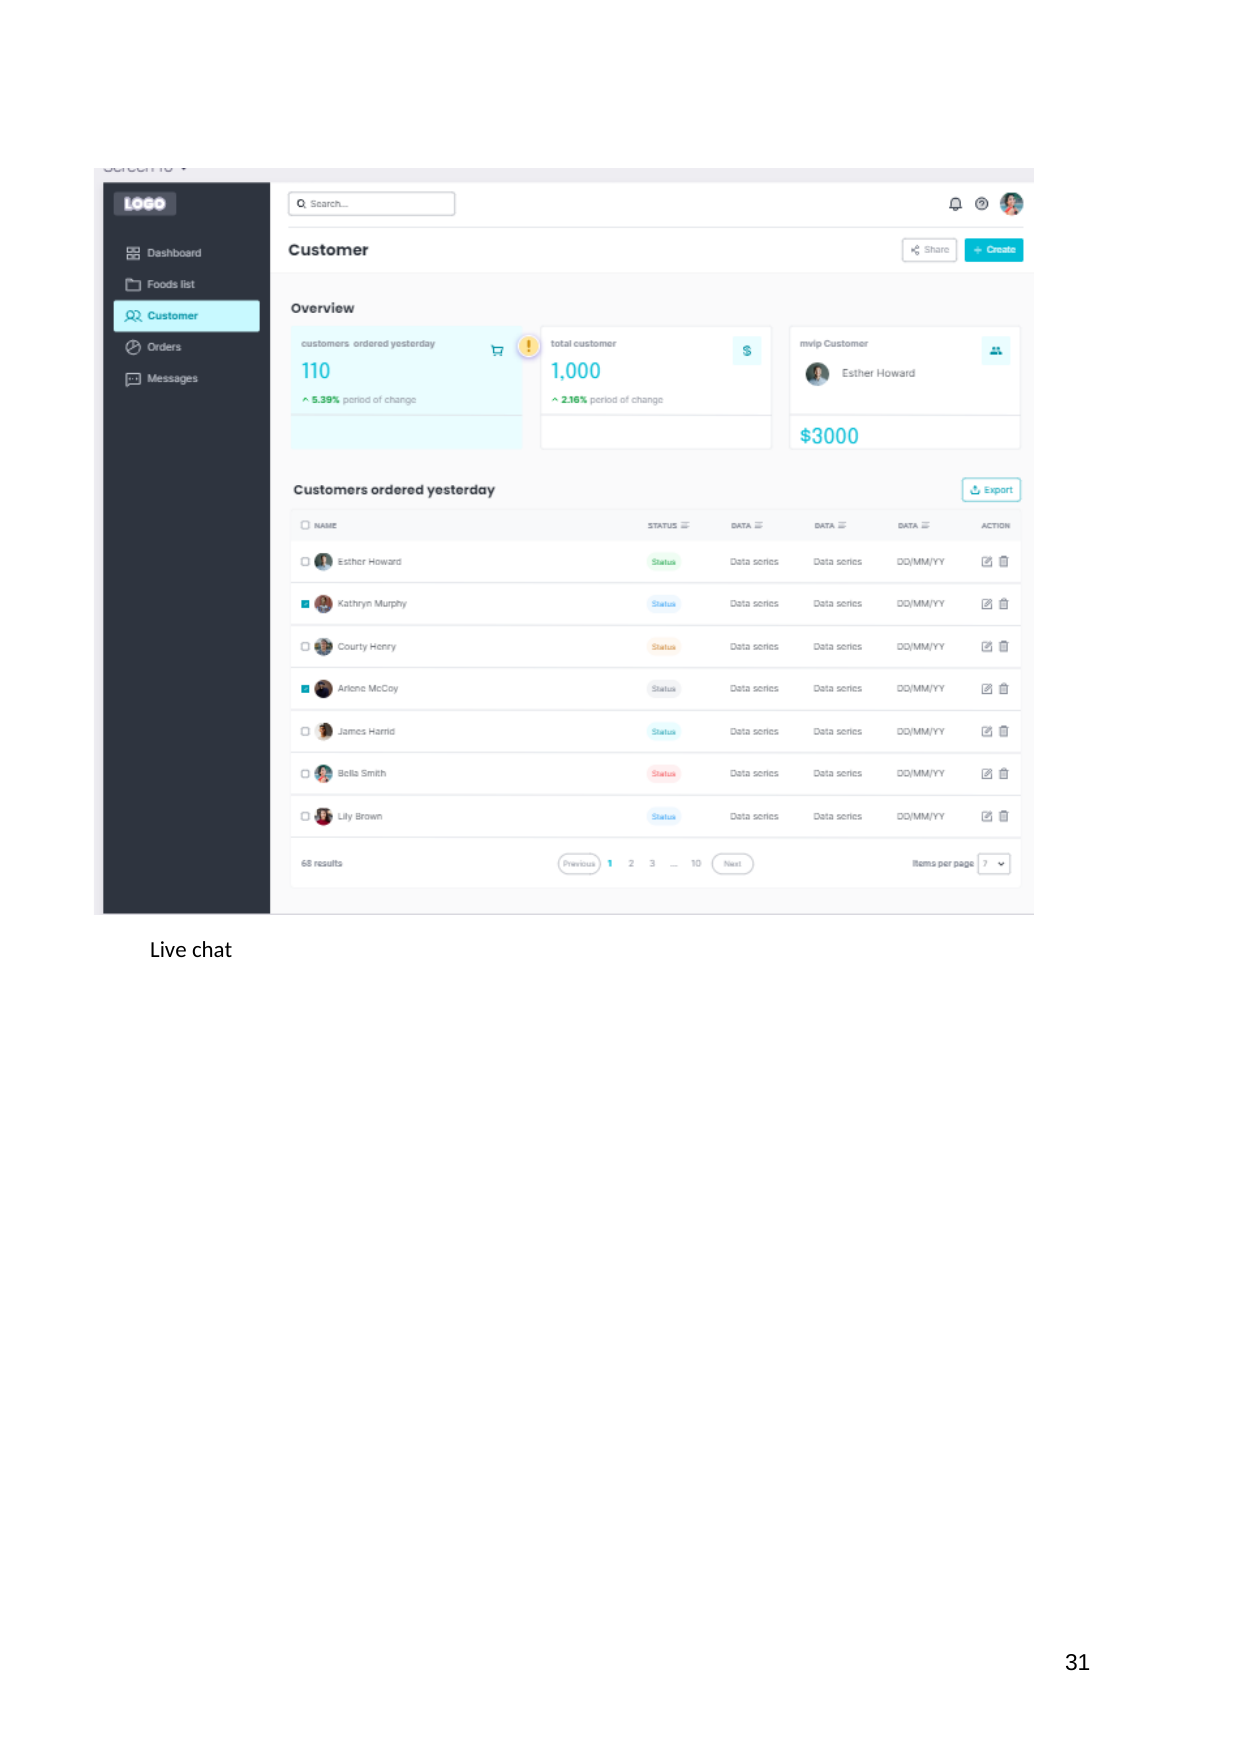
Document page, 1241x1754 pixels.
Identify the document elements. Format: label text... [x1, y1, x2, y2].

picture [93, 168, 1034, 915]
